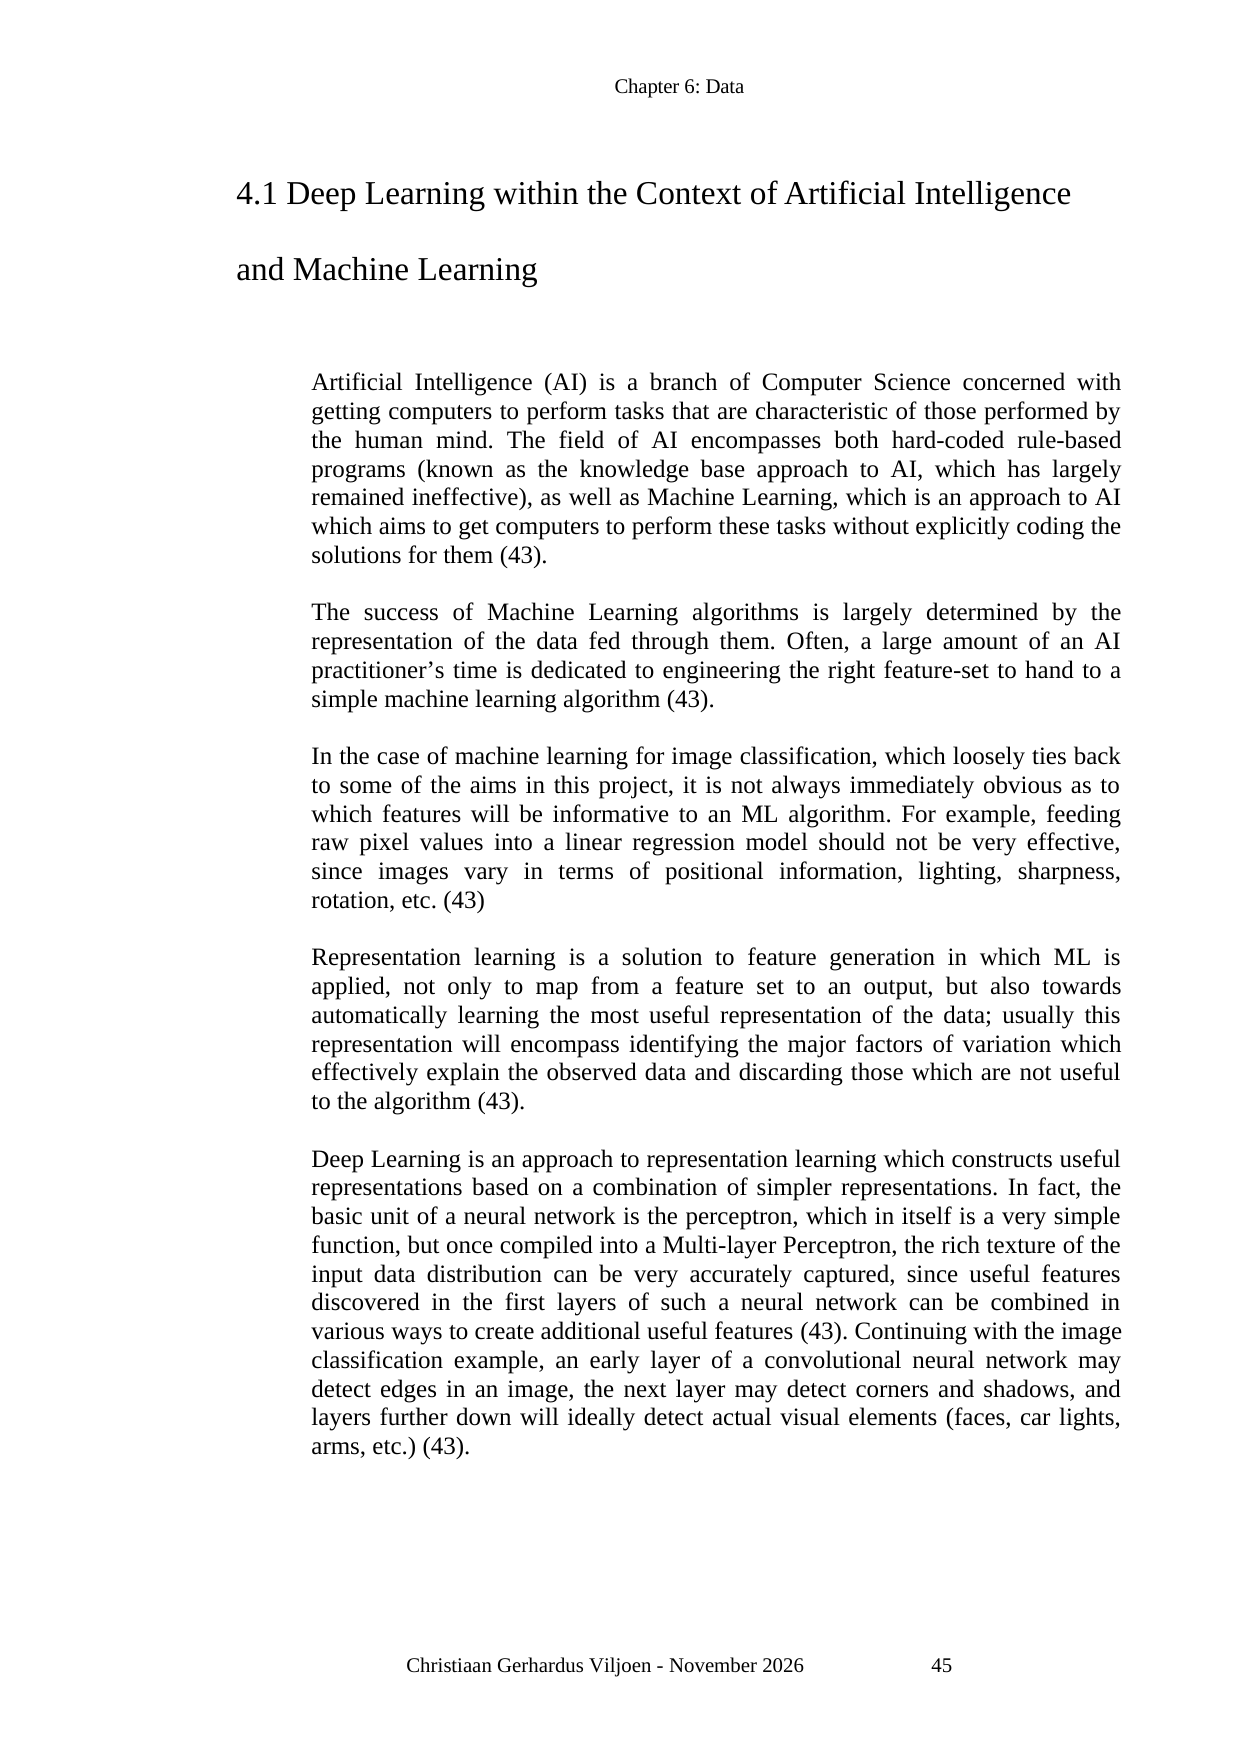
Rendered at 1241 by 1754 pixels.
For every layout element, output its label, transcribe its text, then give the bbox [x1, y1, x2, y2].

text Representation learning is a solution to feature generation in which ML is applied, not only to map from a feature set to an output, but also towards automatically learning the most useful representation of the data; usually this representation will encompass identifying the major factors of variation which effectively explain the observed data and discarding those which are not useful to the algorithm . [311, 942, 1122, 1115]
text Artificial Intelligence (AI) is a branch of Computer Science concerned with getting computers to perform tasks that are characteristic of those performed by the human mind. The field of AI encompasses both hard-coded rule-based programs (known as the knowledge base approach to AI, which has largely remained ineffective), as well as Machine Learning, which is an approach to AI which aims to get computers to perform these tasks without explicitly coding the solutions for them . [311, 367, 1122, 569]
text The success of Machine Learning algorithms is largely determined by the representation of the data fed through them. Often, a large amount of an AI practitioner’s time is dedicated to engineering the right feature-set to hand to a simple machine learning algorithm . [311, 597, 1122, 712]
text Deep Learning is an approach to representation learning which constructs useful representations based on a combination of simpler representations. In fact, the basic unit of a neural network is the perceptron, which in itself is a very simple function, but once compiled into a Multi-layer Perceptron, the rich texture of the input data distribution can be very accurately captured, since useful features discovered in the first layers of such a neural network can be combined in various ways to create additional useful features . Continuing with the image classification example, an early layer of a convolutional neural network may detect edges in an image, the next layer may detect corners and shadows, and layers further down will ideally detect actual visual elements (faces, car lights, arms, etc.) . [311, 1144, 1122, 1460]
text In the case of machine learning for image classification, which loosely ties back to some of the aims in this project, it is not always immediately obvious as to which features will be informative to an ML algorithm. For example, feeding raw pixel values into a linear regression model should not be very effective, since images vary in terms of positional information, lighting, sharpness, rotation, etc. [311, 741, 1122, 914]
subtitle Deep Learning within the Context of Artificial Intelligence and Machine Learning [236, 173, 1122, 288]
